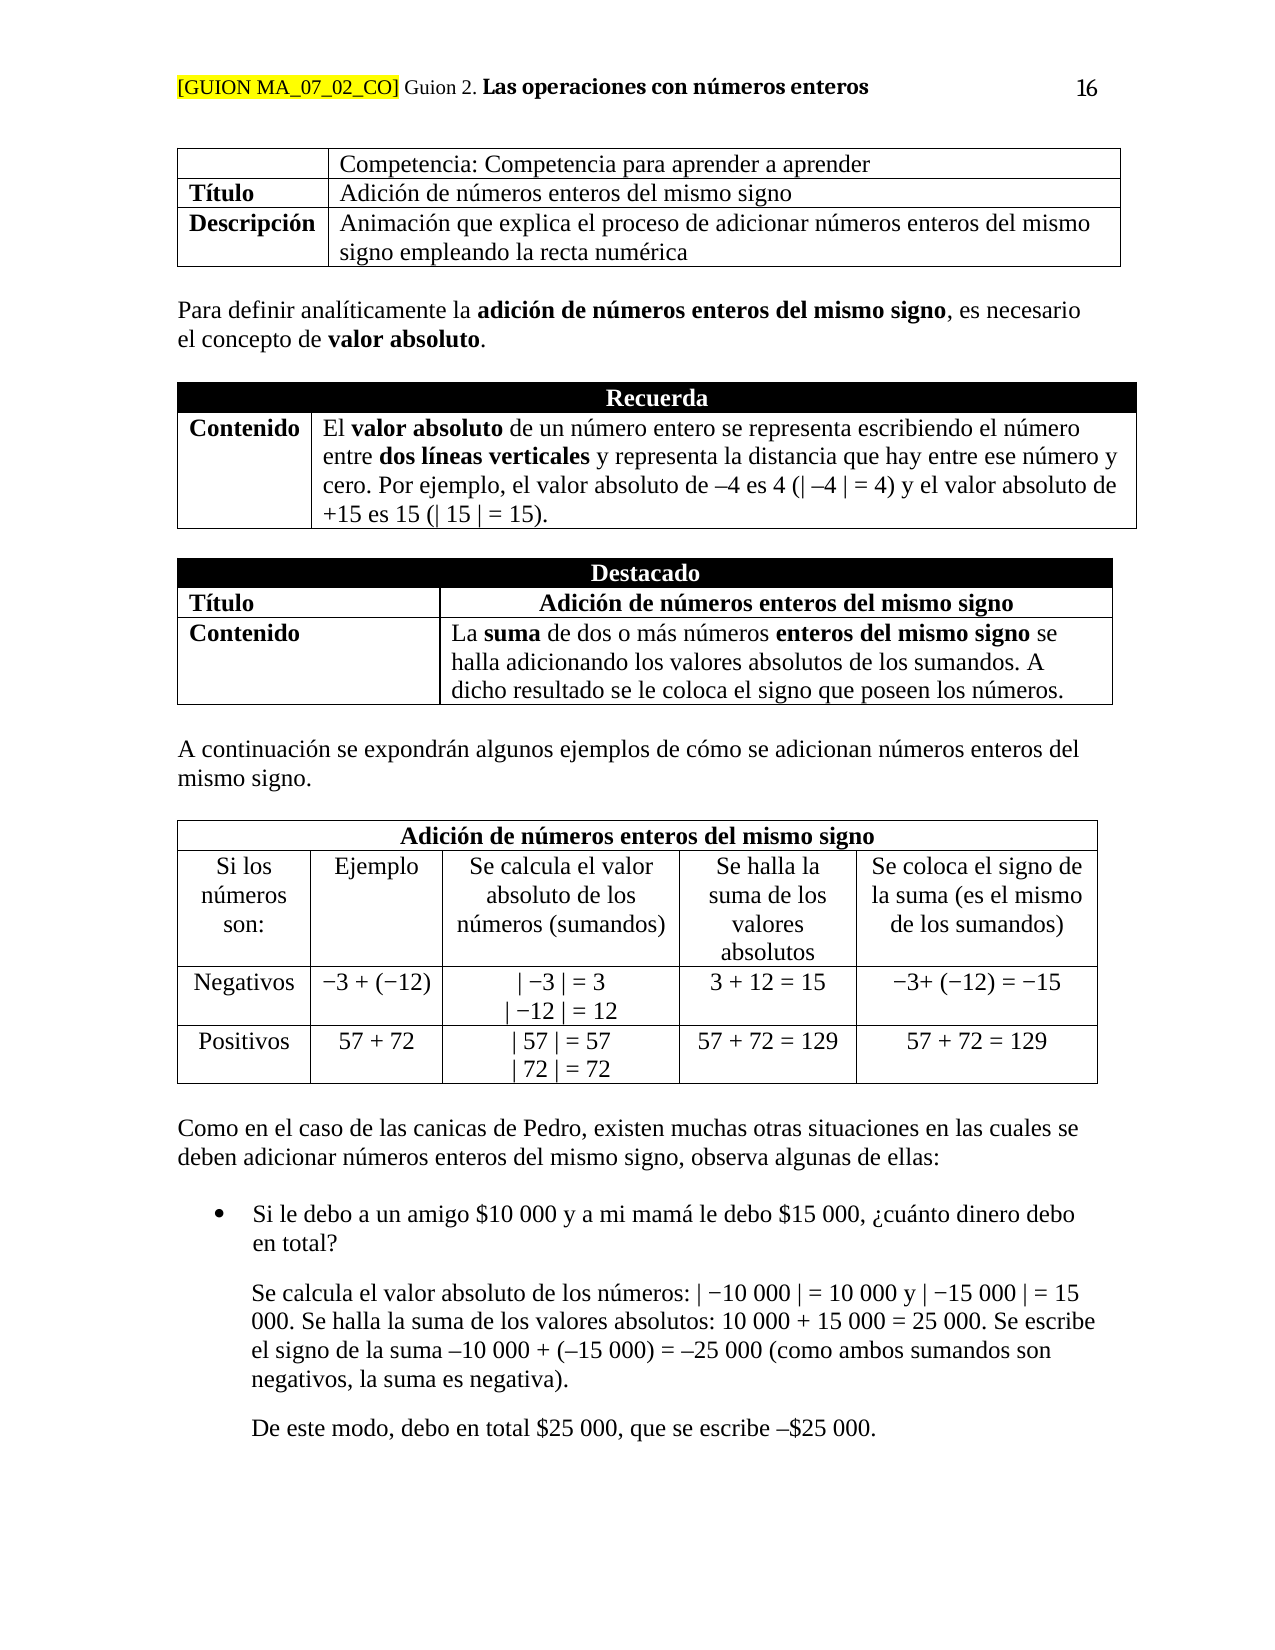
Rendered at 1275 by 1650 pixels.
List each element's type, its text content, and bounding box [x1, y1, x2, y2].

text Se calcula el valor absoluto de los números: | −10 000 | = 10 000 y | −15 000 | = 15 000. Se halla la suma de los valores absolutos: 10 000 + 15 000 = 25 000. Se escribe el signo de la suma ‒10 000 + (‒15 000) = ‒25 000 (como ambos sumandos son negativos, la suma es negativa). [251, 1278, 1098, 1393]
text A continuación se expondrán algunos ejemplos de cómo se adicionan números enteros del mismo signo. [177, 734, 1098, 792]
table_cell Título [178, 179, 328, 207]
table_cell Se coloca el signo de la suma (es el mismo de los sumandos) [857, 851, 1097, 966]
table_header Recuerda [178, 383, 1136, 412]
list Si le debo a un amigo $10 000 y a mi mamá le debo $15 000, ¿cuánto dinero debo en total? [215, 1199, 1098, 1257]
table_cell Adición de números enteros del mismo signo [329, 179, 1120, 207]
table_cell Se halla la suma de los valores absolutos [680, 851, 856, 966]
table_cell | 57 | = 57 | 72 | = 72 [443, 1026, 679, 1083]
table_cell 3 + 12 = 15 [680, 967, 856, 1025]
table_cell 57 + 72 [311, 1026, 442, 1083]
table_cell La suma de dos o más números enteros del mismo signo se halla adicionando los valores absolutos de los sumandos. A dicho resultado se le coloca el signo que poseen los números. [441, 618, 1112, 704]
table_cell Descripción [178, 208, 328, 266]
table_cell 57 + 72 = 129 [680, 1026, 856, 1083]
table_cell | −3 | = 3 | −12 | = 12 [443, 967, 679, 1025]
table_cell Contenido [178, 618, 439, 704]
table_cell El valor absoluto de un número entero se representa escribiendo el número entre dos líneas verticales y representa la distancia que hay entre ese número y cero. Por ejemplo, el valor absoluto de ‒4 es 4 (| ‒4 | = 4) y el valor absoluto de +15 es 15 (| 15 | = 15). [312, 413, 1136, 528]
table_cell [178, 149, 328, 177]
text De este modo, debo en total $25 000, que se escribe ‒$25 000. [251, 1413, 1098, 1442]
text Para definir analíticamente la adición de números enteros del mismo signo, es necesario el concepto de valor absoluto. [177, 296, 1098, 353]
table_cell −3 + (−12) [311, 967, 442, 1025]
table_cell Positivos [178, 1026, 310, 1083]
table_header Adición de números enteros del mismo signo [178, 821, 1097, 850]
table_cell Negativos [178, 967, 310, 1025]
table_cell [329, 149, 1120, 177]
table_cell Título [178, 588, 439, 617]
table_cell Ejemplo [311, 851, 442, 966]
table_cell −3+ (−12) = −15 [857, 967, 1097, 1025]
table_cell Si los números son: [178, 851, 310, 966]
table_header Destacado [178, 559, 1112, 587]
table_cell Se calcula el valor absoluto de los números (sumandos) [443, 851, 679, 966]
table_cell Adición de números enteros del mismo signo [441, 588, 1112, 617]
text Como en el caso de las canicas de Pedro, existen muchas otras situaciones en las cuales se deben adicionar números enteros del mismo signo, observa algunas de ellas: [177, 1113, 1098, 1171]
table_cell Animación que explica el proceso de adicionar números enteros del mismo signo empleando la recta numérica [329, 208, 1120, 266]
table_cell 57 + 72 = 129 [857, 1026, 1097, 1083]
table_cell Contenido [178, 413, 311, 528]
